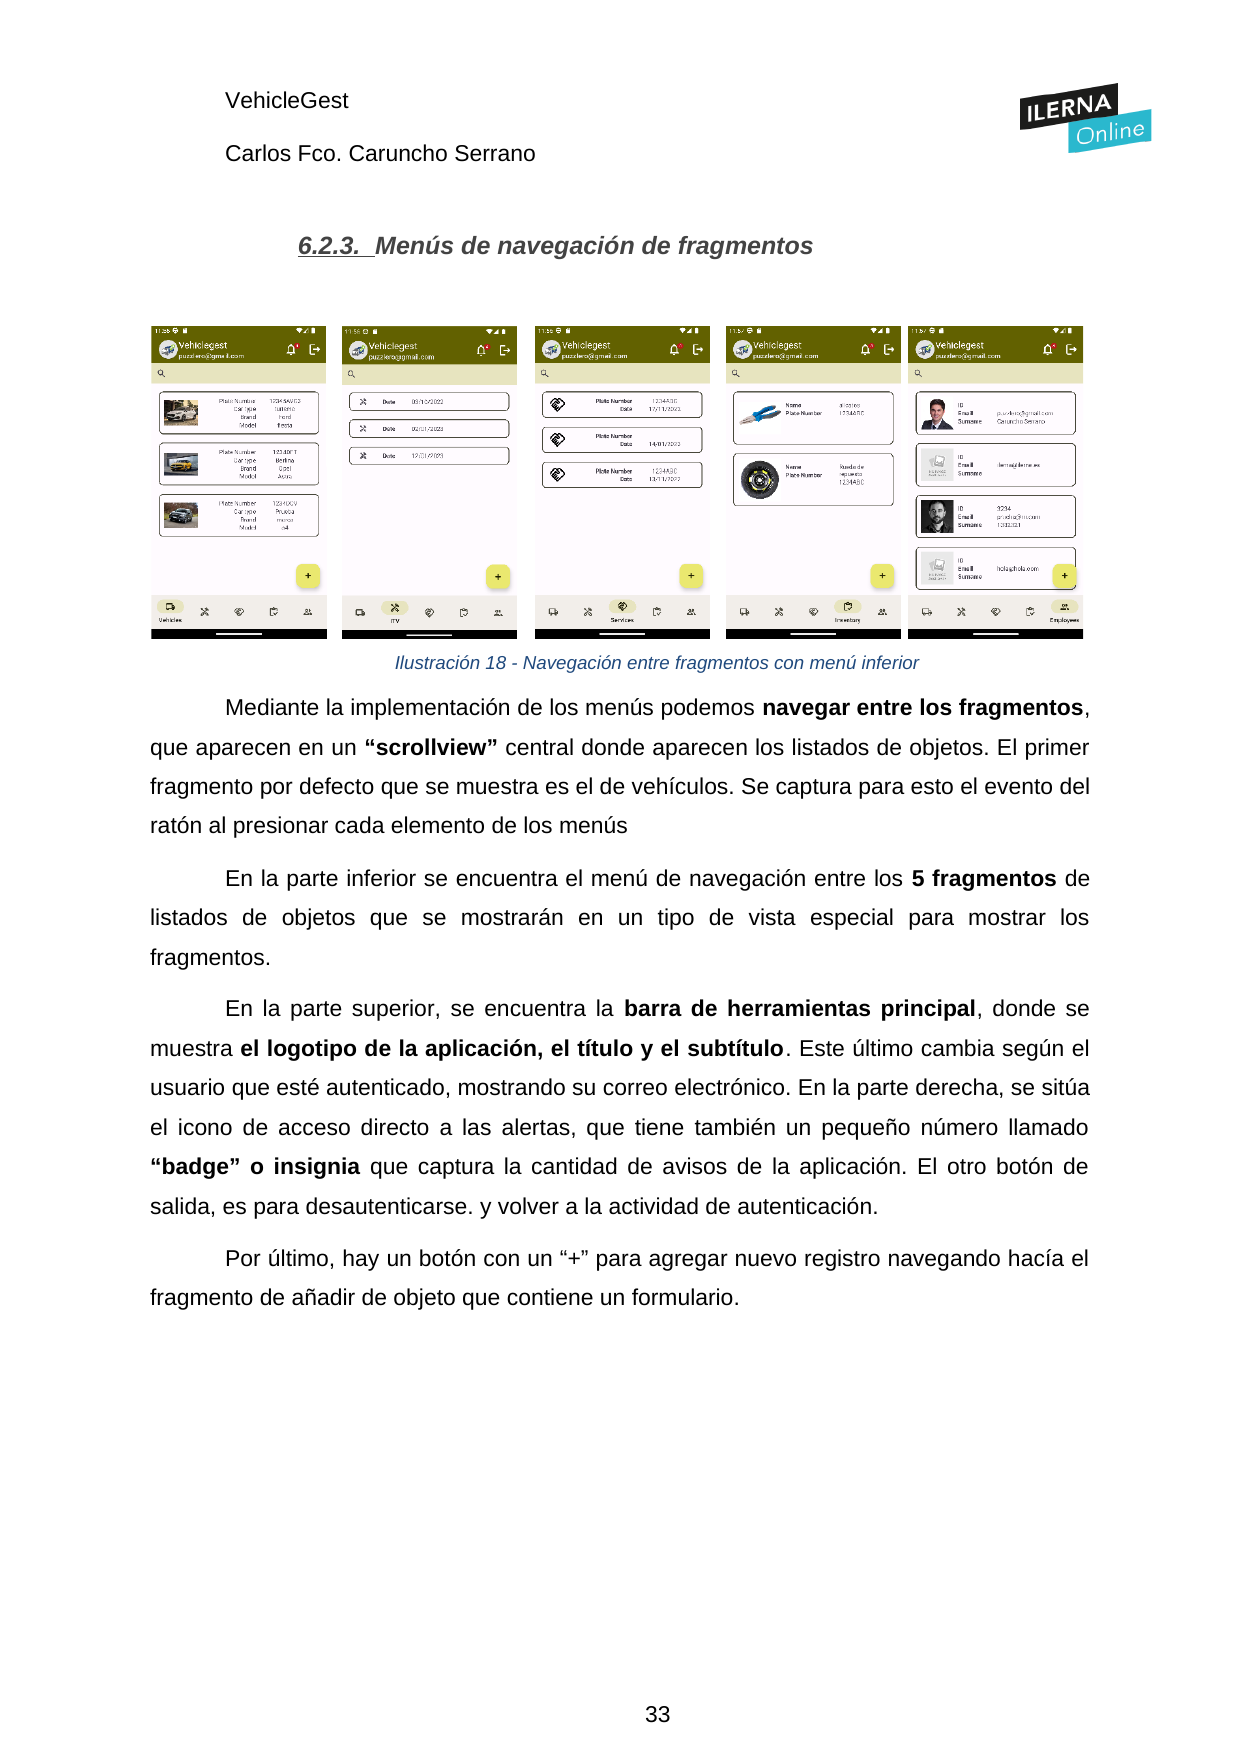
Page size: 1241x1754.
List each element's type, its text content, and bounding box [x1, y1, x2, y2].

text En la parte superior, se encuentra la barra de herramientas principal, donde se muestra el logotipo de la aplicación, el título y el subtítulo. Este último cambia según el usuario que esté autenticado, mostrando su correo electrónico. En la parte derecha, se sitúa el icono de acceso directo a las alertas, que tiene también un pequeño número llamado “badge” o insignia que captura la cantidad de avisos de la aplicación. El otro botón de salida, es para desautenticarse. y volver a la actividad de autenticación. [150, 995, 1090, 1219]
text Mediante la implementación de los menús podemos navegar entre los fragmentos, que aparecen en un “scrollview” central donde aparecen los listados de objetos. El primer fragmento por defecto que se muestra es el de vehículos. Se captura para esto el evento del ratón al presionar cada elemento de los menús [150, 694, 1090, 839]
picture [1020, 83, 1152, 153]
picture [151, 326, 1089, 639]
subtitle Menús de navegación de fragmentos [298, 231, 1090, 260]
text En la parte inferior se encuentra el menú de navegación entre los 5 fragmentos de listados de objetos que se mostrarán en un tipo de vista especial para mostrar los fragmentos. [150, 864, 1090, 970]
text Por último, hay un botón con un “+” para agregar nuevo registro navegando hacía el fragmento de añadir de objeto que contiene un formulario. [150, 1245, 1090, 1311]
